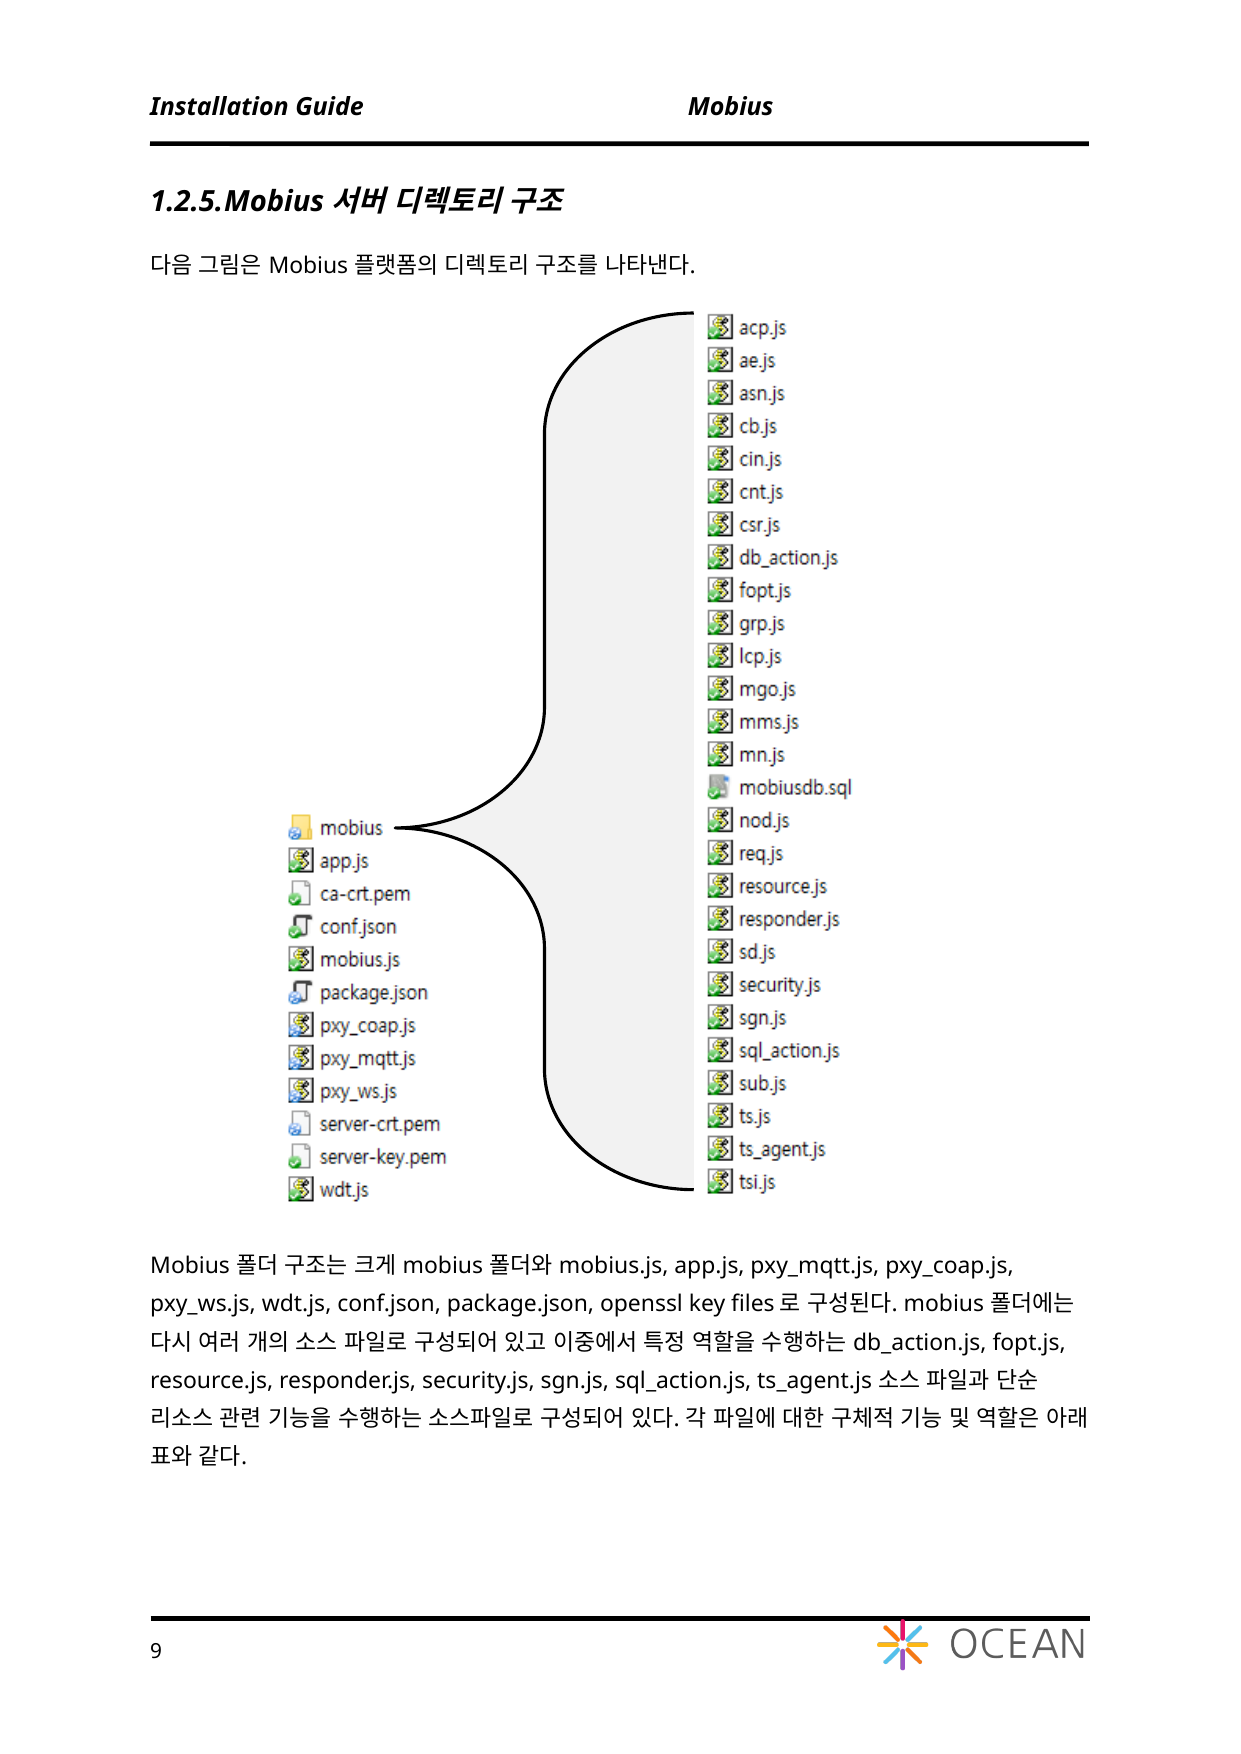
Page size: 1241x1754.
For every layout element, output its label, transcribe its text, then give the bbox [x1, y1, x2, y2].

list Mobius 서버 디렉토리 구조 [150, 177, 1090, 219]
picture [873, 1612, 1092, 1678]
picture [281, 306, 959, 1222]
text 다음 그림은 Mobius 플랫폼의 디렉토리 구조를 나타낸다. [150, 247, 1090, 280]
text Mobius 폴더 구조는 크게 mobius 폴더와 mobius.js, app.js, pxy_mqtt.js, pxy_coap.js, pxy_ws.js, wdt.js, conf.json, package.json, openssl key files로 구성된다. mobius 폴더에는 다시 여러 개의 소스 파일로 구성되어 있고 이중에서 특정 역할을 수행하는 db_action.js, fopt.js, resource.js, responder.js, security.js, sgn.js, sql_action.js, ts_agent.js 소스 파일과 단순 리소스 관련 기능을 수행하는 소스파일로 구성되어 있다. 각 파일에 대한 구체적 기능 및 역할은 아래 표와 같다. [150, 1247, 1090, 1472]
